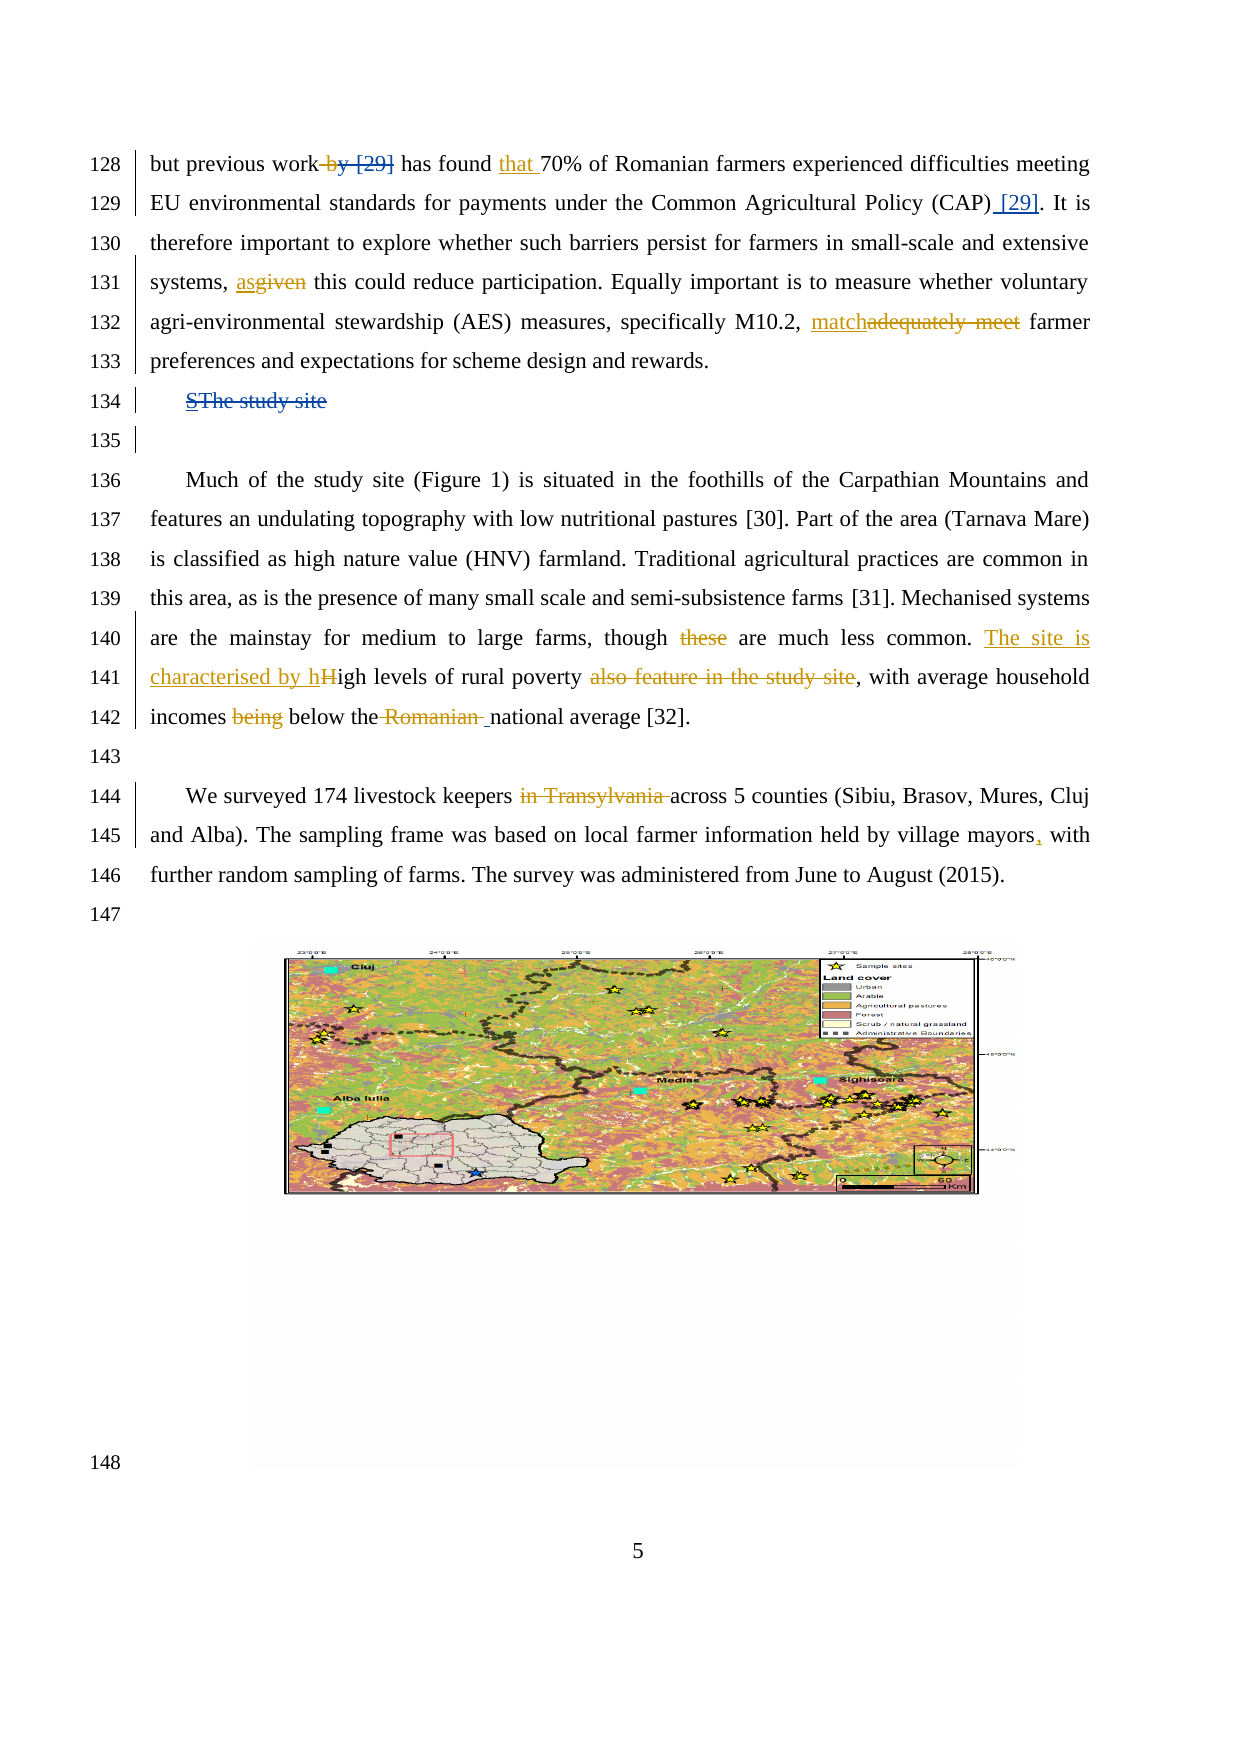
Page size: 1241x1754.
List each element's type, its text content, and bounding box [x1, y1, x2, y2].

text Much of the study site (Figure 1) is situated in the foothills of the Carpathian Mountains and features an undulating topography with low nutritional pastures [30]. Part of the area (Tarnava Mare) is classified as high nature value (HNV) farmland. Traditional agricultural practices are common in this area, as is the presence of many small scale and semi-subsistence farms [31]. Mechanised systems are the mainstay for medium to large farms, though are much less common. igh levels of rural poverty , with average household incomes below thenational average [32]. [150, 466, 1090, 729]
picture [251, 939, 1019, 1470]
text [150, 150, 1090, 374]
text We surveyed 174 livestock keepers across 5 counties (Sibiu, Brasov, Mures, Cluj and Alba). The sampling frame was based on local farmer information held by village mayors with further random sampling of farms. The survey was administered from June to August (2015). [150, 782, 1090, 887]
